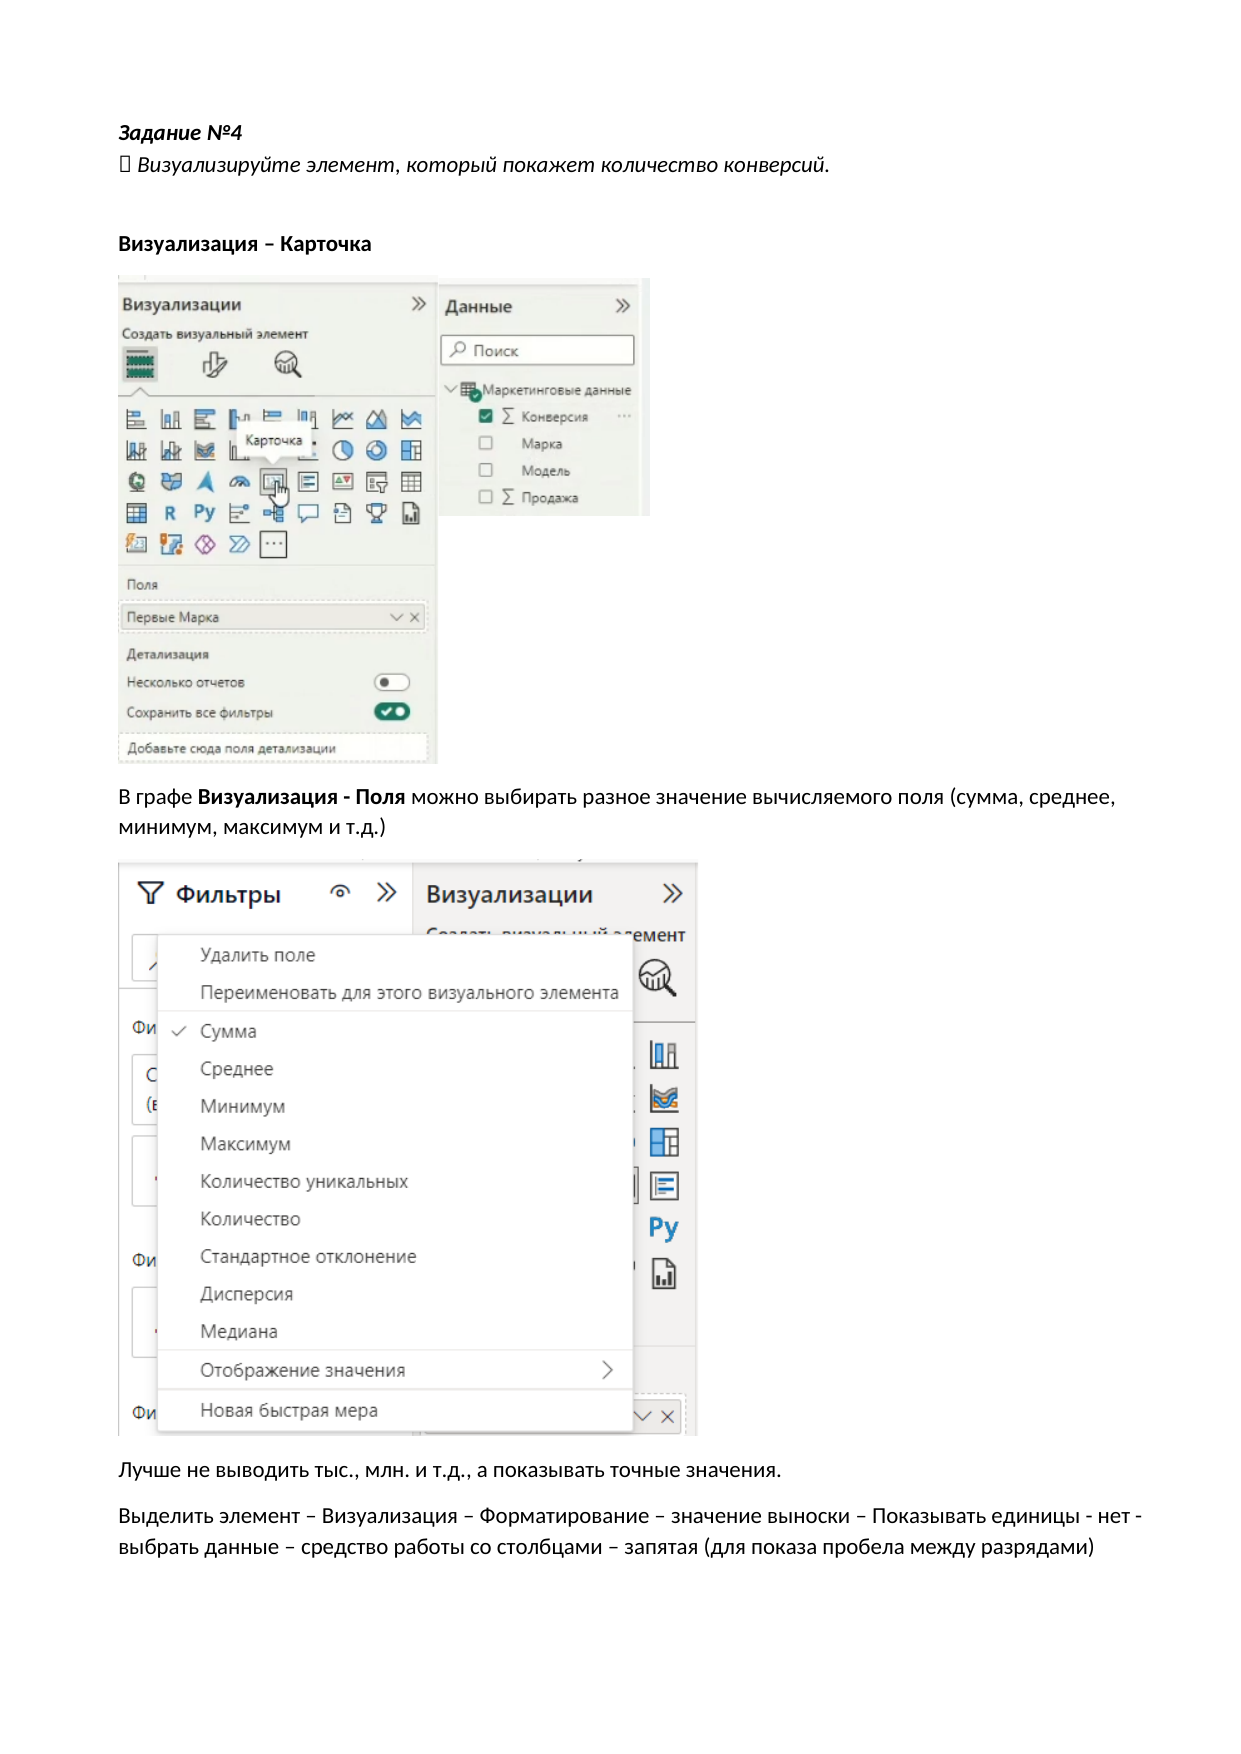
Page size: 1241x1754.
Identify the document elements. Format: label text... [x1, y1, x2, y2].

text В графе Визуализация - Поля можно выбирать разное значение вычисляемого поля (сумма, среднее, минимум, максимум и т.д.) [118, 782, 1152, 841]
text Выделить элемент – Визуализация – Форматирование – значение выноски – Показывать единицы - нет - выбрать данные – средство работы со столбцами – запятая (для показа пробела между разрядами) [118, 1502, 1152, 1560]
text Визуализация – Карточка [118, 229, 1152, 257]
picture [118, 275, 650, 764]
text 📌 Визуализируйте элемент, который покажет количество конверсий. [118, 148, 1152, 179]
text Лучше не выводить тыс., млн. и т.д., а показывать точные значения. [118, 1455, 1152, 1483]
picture [118, 859, 699, 1436]
text Задание №4 [118, 118, 1152, 146]
